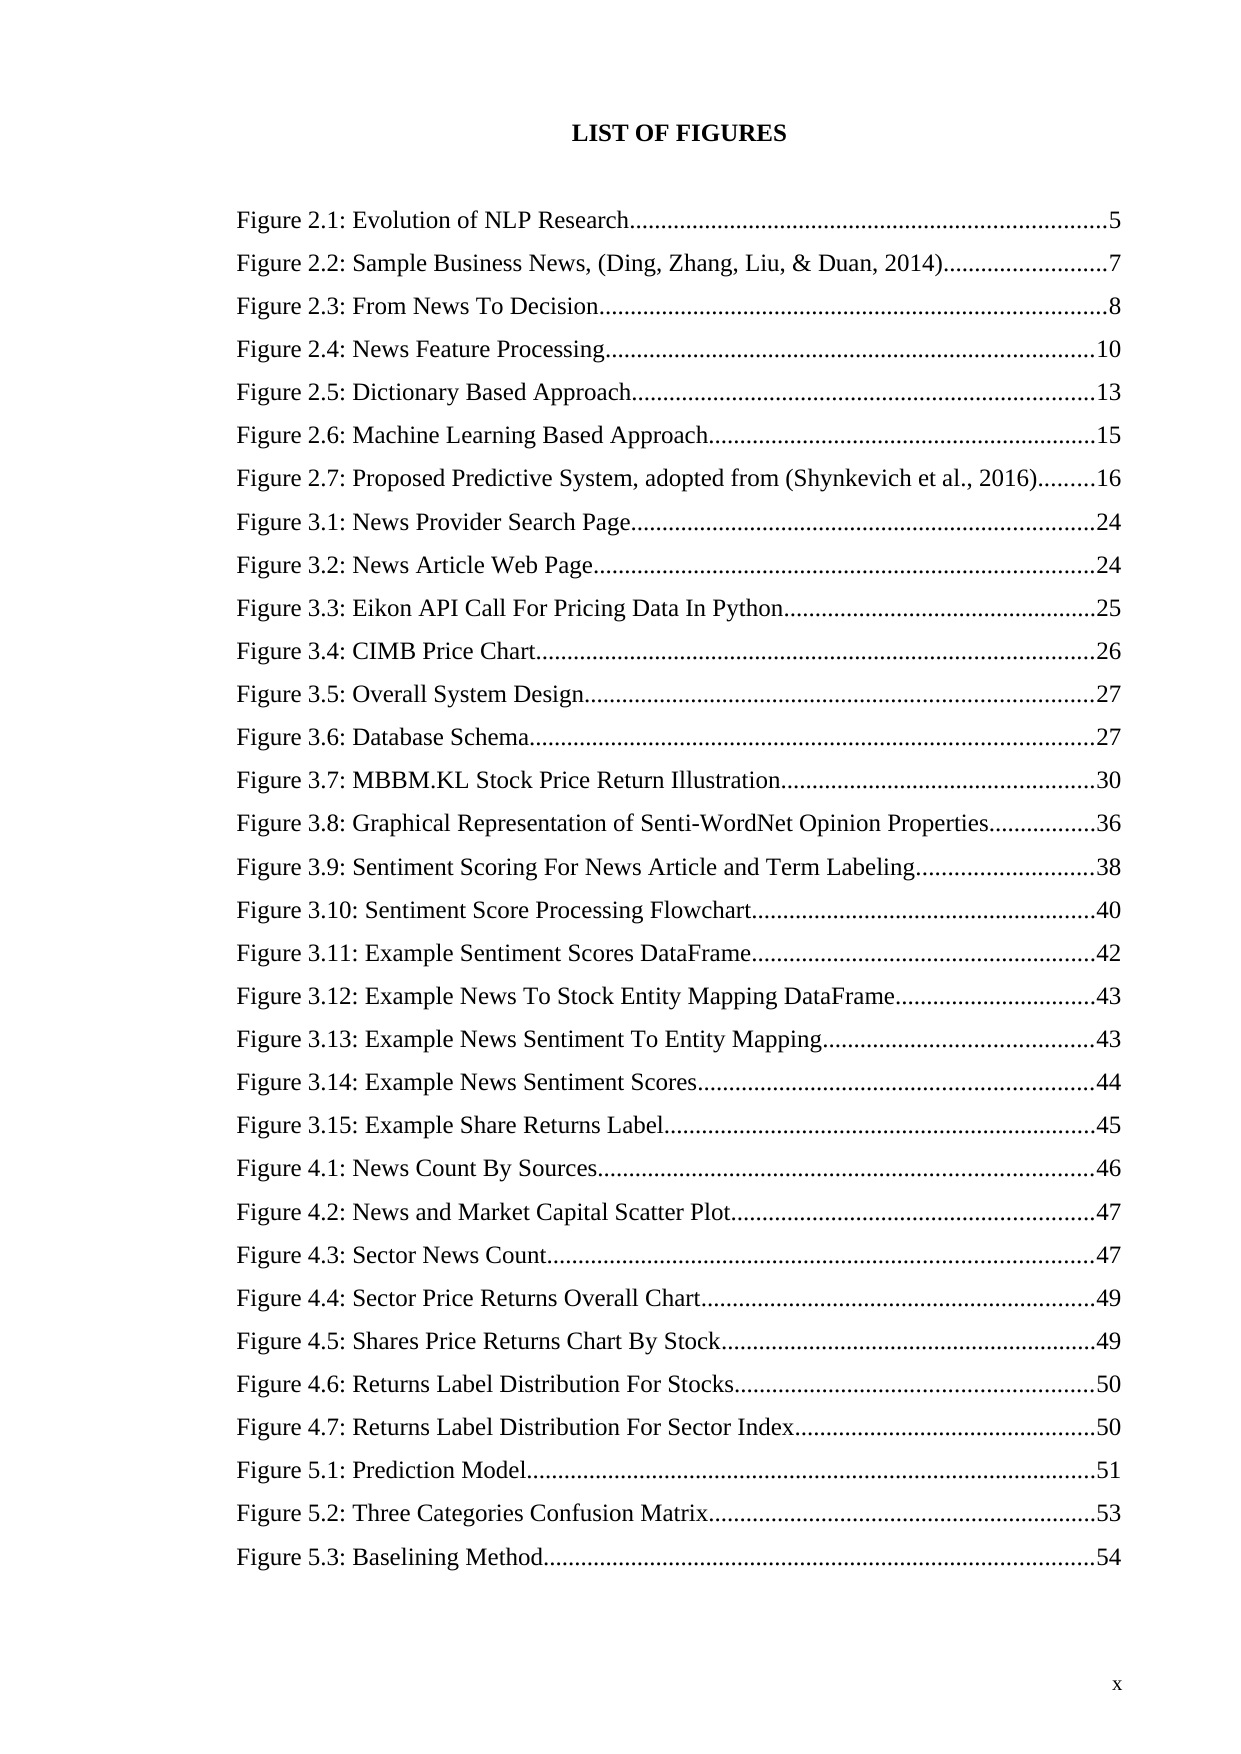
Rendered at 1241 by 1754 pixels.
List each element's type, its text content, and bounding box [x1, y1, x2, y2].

text Figure 2.3: From News To Decision 8 [236, 291, 1122, 320]
text Figure 3.10: Sentiment Score Processing Flowchart 40 [236, 895, 1122, 923]
text Figure 3.11: Example Sentiment Scores DataFrame 42 [236, 938, 1122, 967]
text Figure 3.7: MBBM.KL Stock Price Return Illustration 30 [236, 765, 1122, 794]
text Figure 4.5: Shares Price Returns Chart By Stock 49 [236, 1326, 1122, 1355]
text Figure 4.3: Sector News Count 47 [236, 1240, 1122, 1268]
text Figure 4.4: Sector Price Returns Overall Chart 49 [236, 1283, 1122, 1312]
text Figure 2.6: Machine Learning Based Approach 15 [236, 420, 1122, 449]
text Figure 2.1: Evolution of NLP Research 5 [236, 205, 1122, 233]
text Figure 3.3: Eikon API Call For Pricing Data In Python 25 [236, 593, 1122, 622]
text Figure 2.2: Sample Business News, (Ding, Zhang, Liu, & Duan, 2014) 7 [236, 248, 1122, 277]
text Figure 2.4: News Feature Processing 10 [236, 334, 1122, 363]
text Figure 3.13: Example News Sentiment To Entity Mapping 43 [236, 1024, 1122, 1053]
text Figure 5.3: Baselining Method 54 [236, 1542, 1122, 1570]
text Figure 3.5: Overall System Design 27 [236, 679, 1122, 708]
text Figure 5.2: Three Categories Confusion Matrix 53 [236, 1498, 1122, 1527]
text Figure 3.14: Example News Sentiment Scores 44 [236, 1067, 1122, 1096]
text Figure 3.2: News Article Web Page 24 [236, 550, 1122, 578]
text Figure 2.5: Dictionary Based Approach 13 [236, 377, 1122, 406]
text Figure 3.4: CIMB Price Chart 26 [236, 636, 1122, 665]
text Figure 3.9: Sentiment Scoring For News Article and Term Labeling 38 [236, 852, 1122, 880]
text Figure 3.1: News Provider Search Page 24 [236, 507, 1122, 535]
text Figure 3.8: Graphical Representation of Senti-WordNet Opinion Properties 36 [236, 808, 1122, 837]
text Figure 3.12: Example News To Stock Entity Mapping DataFrame 43 [236, 981, 1122, 1010]
text Figure 4.6: Returns Label Distribution For Stocks 50 [236, 1369, 1122, 1398]
text Figure 4.2: News and Market Capital Scatter Plot 47 [236, 1197, 1122, 1225]
text Figure 4.7: Returns Label Distribution For Sector Index 50 [236, 1412, 1122, 1441]
title List of Figures [236, 118, 1122, 147]
text Figure 3.6: Database Schema 27 [236, 722, 1122, 751]
text Figure 4.1: News Count By Sources 46 [236, 1153, 1122, 1182]
text Figure 2.7: Proposed Predictive System, adopted from (Shynkevich et al., 2016) 16 [236, 463, 1122, 492]
text Figure 3.15: Example Share Returns Label 45 [236, 1110, 1122, 1139]
text Figure 5.1: Prediction Model 51 [236, 1455, 1122, 1484]
